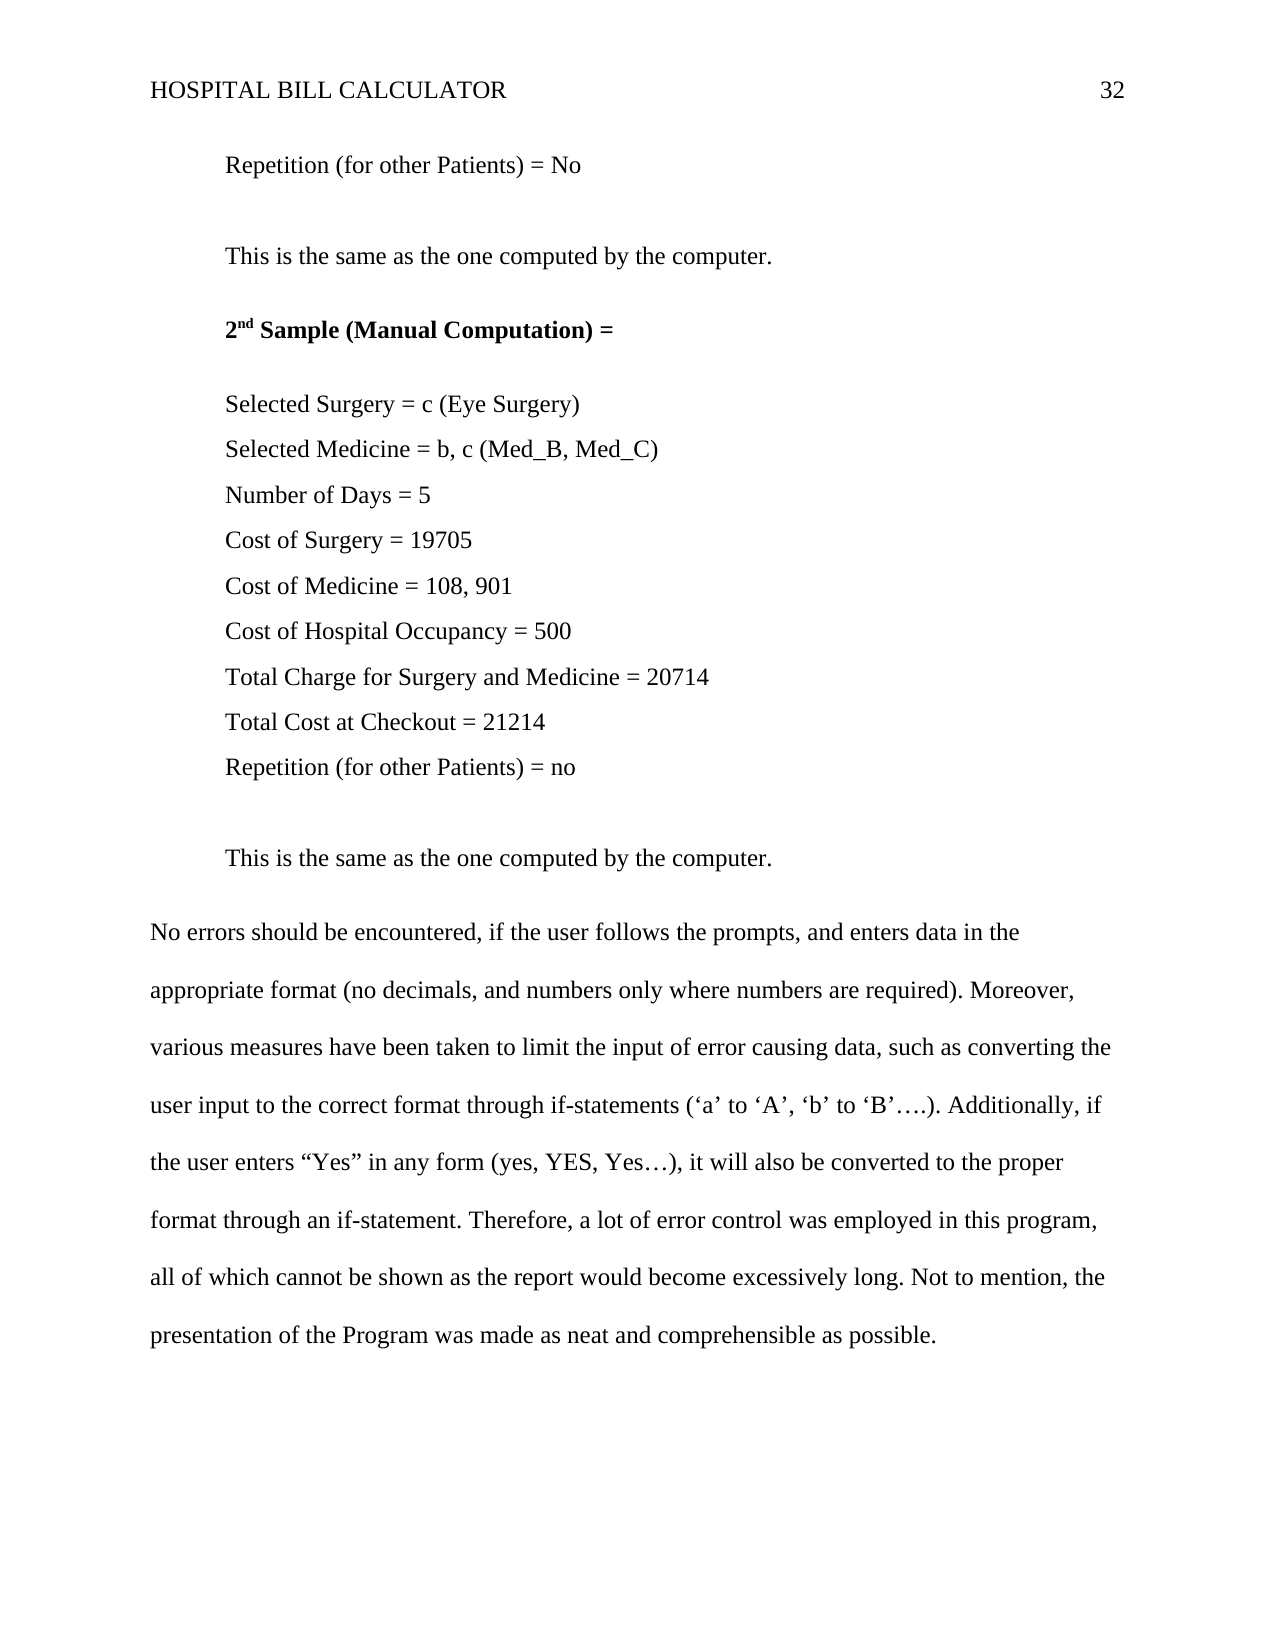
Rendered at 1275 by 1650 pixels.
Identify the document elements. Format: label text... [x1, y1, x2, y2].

text Total Cost at Checkout = 21214 [150, 707, 1125, 736]
text 2nd Sample (Manual Computation) = [150, 315, 1125, 344]
text Selected Surgery = c (Eye Surgery) [150, 389, 1125, 418]
text This is the same as the one computed by the computer. [150, 241, 1125, 269]
text Cost of Hospital Occupancy = 500 [150, 616, 1125, 645]
text Total Charge for Surgery and Medicine = 20714 [150, 662, 1125, 690]
text Repetition (for other Patients) = No [150, 150, 1125, 179]
text This is the same as the one computed by the computer. [225, 843, 1125, 872]
text Number of Days = 5 [150, 480, 1125, 509]
text Repetition (for other Patients) = no [150, 752, 1125, 781]
text Cost of Medicine = 108, 901 [150, 571, 1125, 599]
text No errors should be encountered, if the user follows the prompts, and enters data in the appropriate format (no decimals, and numbers only where numbers are required). Moreover, various measures have been taken to limit the input of error causing data, such as converting the user input to the correct format through if-statements (‘a’ to ‘A’, ‘b’ to ‘B’….). Additionally, if the user enters “Yes” in any form (yes, YES, Yes…), it will also be converted to the proper format through an if-statement. Therefore, a lot of error control was employed in this program, all of which cannot be shown as the report would become excessively long. Not to mention, the presentation of the Program was made as neat and comprehensible as possible. [150, 917, 1125, 1349]
text Cost of Surgery = 19705 [150, 525, 1125, 554]
text Selected Medicine = b, c (Med_B, Med_C) [150, 434, 1125, 463]
